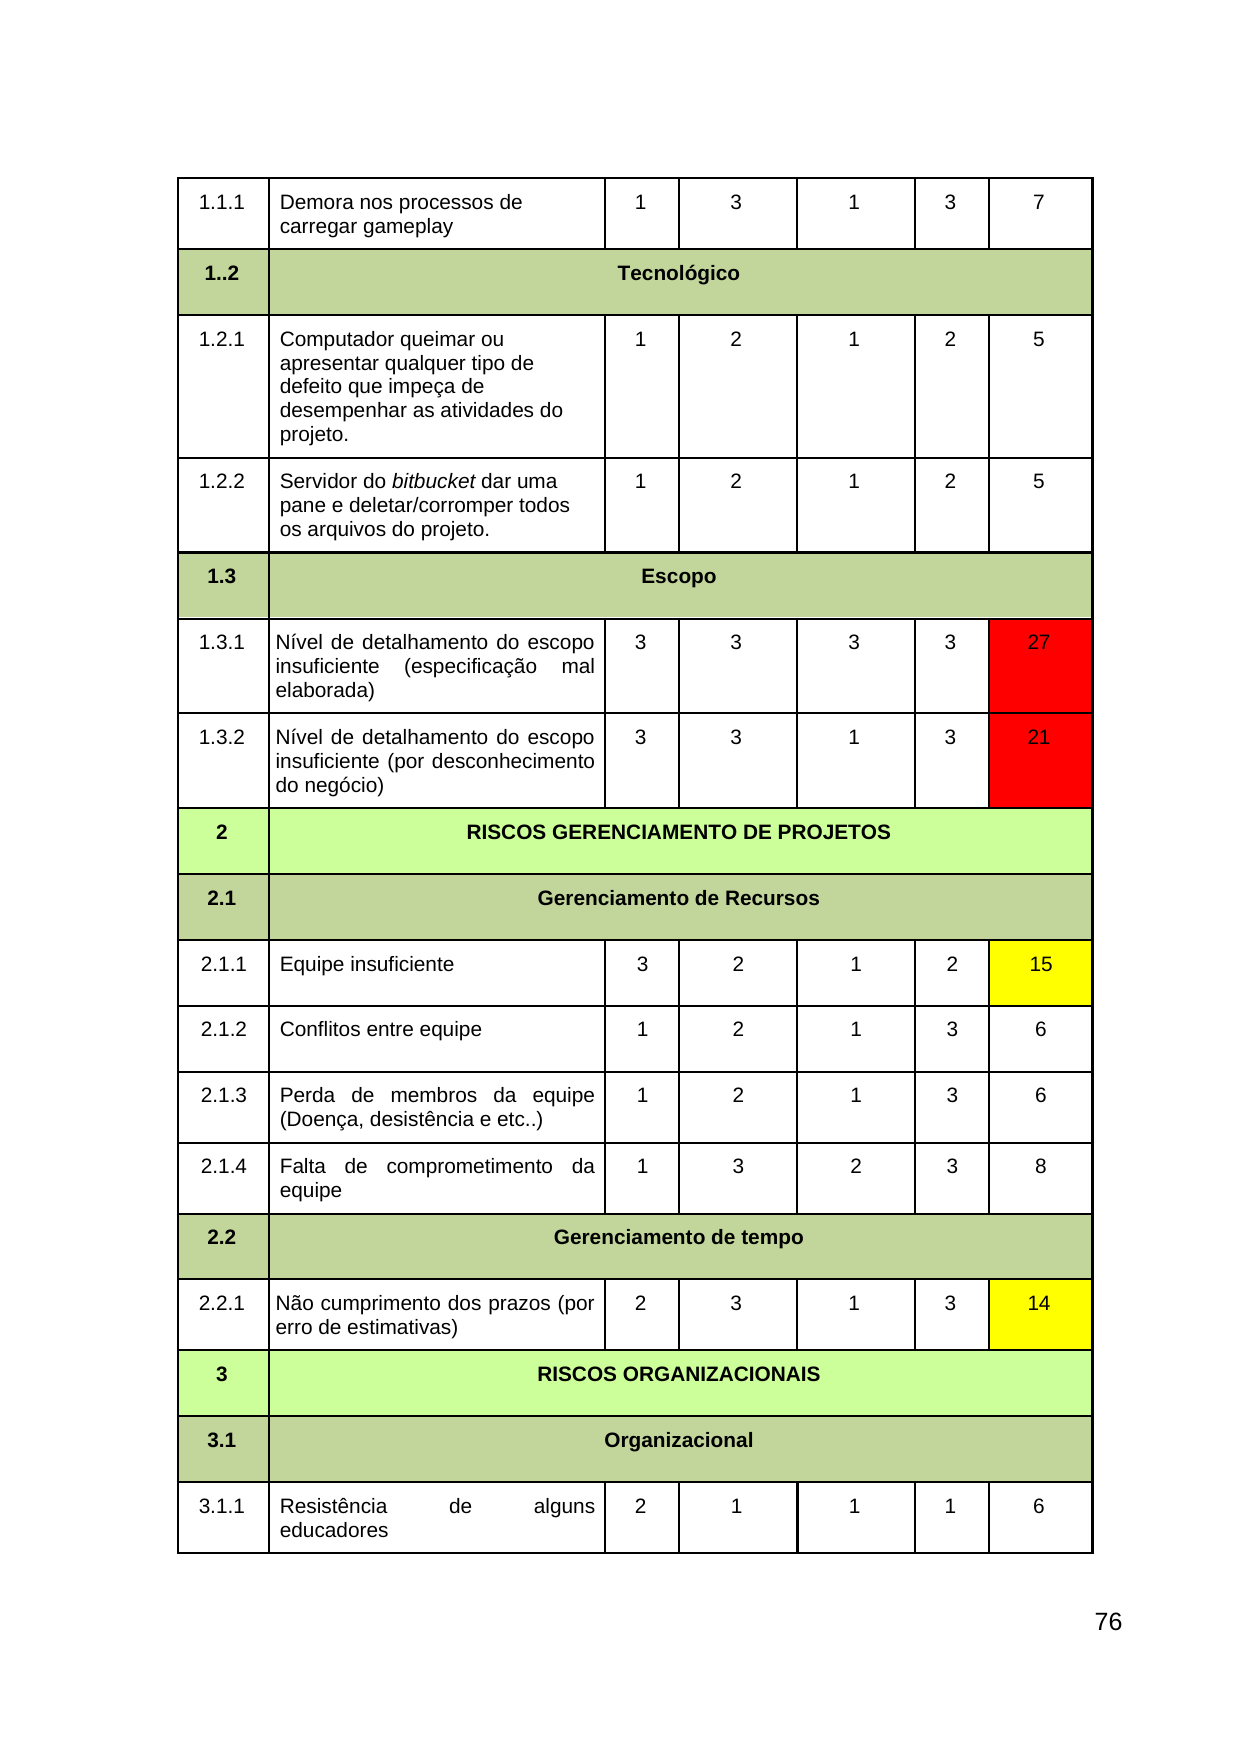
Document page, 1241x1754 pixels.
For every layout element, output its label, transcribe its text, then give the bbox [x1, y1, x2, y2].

table_cell 27 [990, 620, 1091, 712]
table_cell 1.3.1 [179, 620, 268, 712]
table_cell 1 [798, 459, 914, 551]
table_cell 2 [680, 941, 796, 1005]
table_cell 1 [606, 1073, 678, 1142]
table_cell 5 [990, 316, 1091, 457]
table_cell 2 [798, 1144, 914, 1212]
table_cell 6 [990, 1483, 1091, 1552]
table_cell Demora nos processos de carregar gameplay [270, 179, 604, 248]
table_cell Escopo [270, 554, 1091, 617]
table_cell 2 [606, 1280, 678, 1349]
table_cell 1 [606, 459, 678, 551]
table_cell 6 [990, 1073, 1091, 1142]
table_cell 3 [680, 620, 796, 712]
table_cell 2 [916, 459, 988, 551]
table_cell 1 [798, 316, 914, 457]
table_cell 1 [798, 1073, 914, 1142]
table_cell 1 [798, 941, 914, 1005]
table_cell Gerenciamento de tempo [270, 1215, 1091, 1278]
table_cell Nível de detalhamento do escopo insuficiente (especificação mal elaborada) [270, 620, 604, 712]
table_cell Organizacional [270, 1417, 1091, 1481]
table_cell 3 [680, 1280, 796, 1349]
table_cell 2.1.3 [179, 1073, 268, 1142]
table_cell 2 [680, 1073, 796, 1142]
table_cell 2.1.4 [179, 1144, 268, 1212]
table_cell 1 [798, 714, 914, 807]
table_cell 1.3.2 [179, 714, 268, 807]
table_cell 1 [606, 1144, 678, 1212]
table_cell 2.2 [179, 1215, 268, 1278]
table_cell 3 [606, 714, 678, 807]
table_cell 5 [990, 459, 1091, 551]
table_cell 2.1.2 [179, 1007, 268, 1071]
table_cell 1.2.1 [179, 316, 268, 457]
table_cell 3 [680, 179, 796, 248]
table_cell Nível de detalhamento do escopo insuficiente (por desconhecimento do negócio) [270, 714, 604, 807]
table_cell Equipe insuficiente [270, 941, 604, 1005]
table_cell 1 [606, 179, 678, 248]
table_cell Gerenciamento de Recursos [270, 875, 1091, 939]
table_cell 3 [606, 620, 678, 712]
table_cell 1 [799, 1483, 914, 1552]
table_cell 15 [990, 941, 1091, 1005]
table_cell Tecnológico [270, 250, 1091, 314]
table_cell 1 [798, 1007, 914, 1071]
table_cell Falta de comprometimento da equipe [270, 1144, 604, 1212]
table_cell 3 [798, 620, 914, 712]
table_cell 1 [916, 1483, 988, 1552]
table_cell 2 [680, 459, 796, 551]
table_cell 3 [680, 714, 796, 807]
table_cell 2 [916, 941, 988, 1005]
table_cell 2.1 [179, 875, 268, 939]
table_cell 1 [798, 1280, 914, 1349]
table_cell 3 [179, 1351, 268, 1415]
table_cell 3 [680, 1144, 796, 1212]
table_cell 3 [916, 1007, 988, 1071]
table_cell 1.3 [179, 554, 268, 617]
table_cell Perda de membros da equipe (Doença, desistência e etc..) [270, 1073, 604, 1142]
table_cell RISCOS GERENCIAMENTO DE PROJETOS [270, 809, 1091, 873]
table_cell 1.1.1 [179, 179, 268, 248]
table_cell 8 [990, 1144, 1091, 1212]
table_cell 3.1 [179, 1417, 268, 1481]
table_cell 3 [916, 620, 988, 712]
table_cell 3 [916, 714, 988, 807]
table_cell 2 [916, 316, 988, 457]
table_cell 2.2.1 [179, 1280, 268, 1349]
table_cell RISCOS ORGANIZACIONAIS [270, 1351, 1091, 1415]
table_cell 1 [798, 179, 914, 248]
table_cell 14 [990, 1280, 1091, 1349]
table_cell 1 [606, 316, 678, 457]
table_cell 2 [680, 1007, 796, 1071]
table_cell Conflitos entre equipe [270, 1007, 604, 1071]
table_cell 2 [606, 1483, 678, 1552]
table_cell 2 [179, 809, 268, 873]
table_cell 1.2.2 [179, 459, 268, 551]
table_cell 1 [680, 1483, 796, 1552]
table_cell 3.1.1 [179, 1483, 268, 1552]
table_cell 3 [916, 179, 988, 248]
table_cell Servidor do bitbucket dar uma pane e deletar/corromper todos os arquivos do projeto. [270, 459, 604, 551]
table_cell 6 [990, 1007, 1091, 1071]
table_cell 3 [916, 1280, 988, 1349]
table_cell Resistência de alguns educadores [270, 1483, 604, 1552]
table_cell 1 [606, 1007, 678, 1071]
table_cell Não cumprimento dos prazos (por erro de estimativas) [270, 1280, 604, 1349]
table_cell 3 [916, 1144, 988, 1212]
table_cell Computador queimar ou apresentar qualquer tipo de defeito que impeça de desempenhar as atividades do projeto. [270, 316, 604, 457]
table_cell 2.1.1 [179, 941, 268, 1005]
table_cell 3 [916, 1073, 988, 1142]
table_cell 2 [680, 316, 796, 457]
table_cell 7 [990, 179, 1091, 248]
table_cell 1..2 [179, 250, 268, 314]
table_cell 3 [606, 941, 678, 1005]
table_cell 21 [990, 714, 1091, 807]
